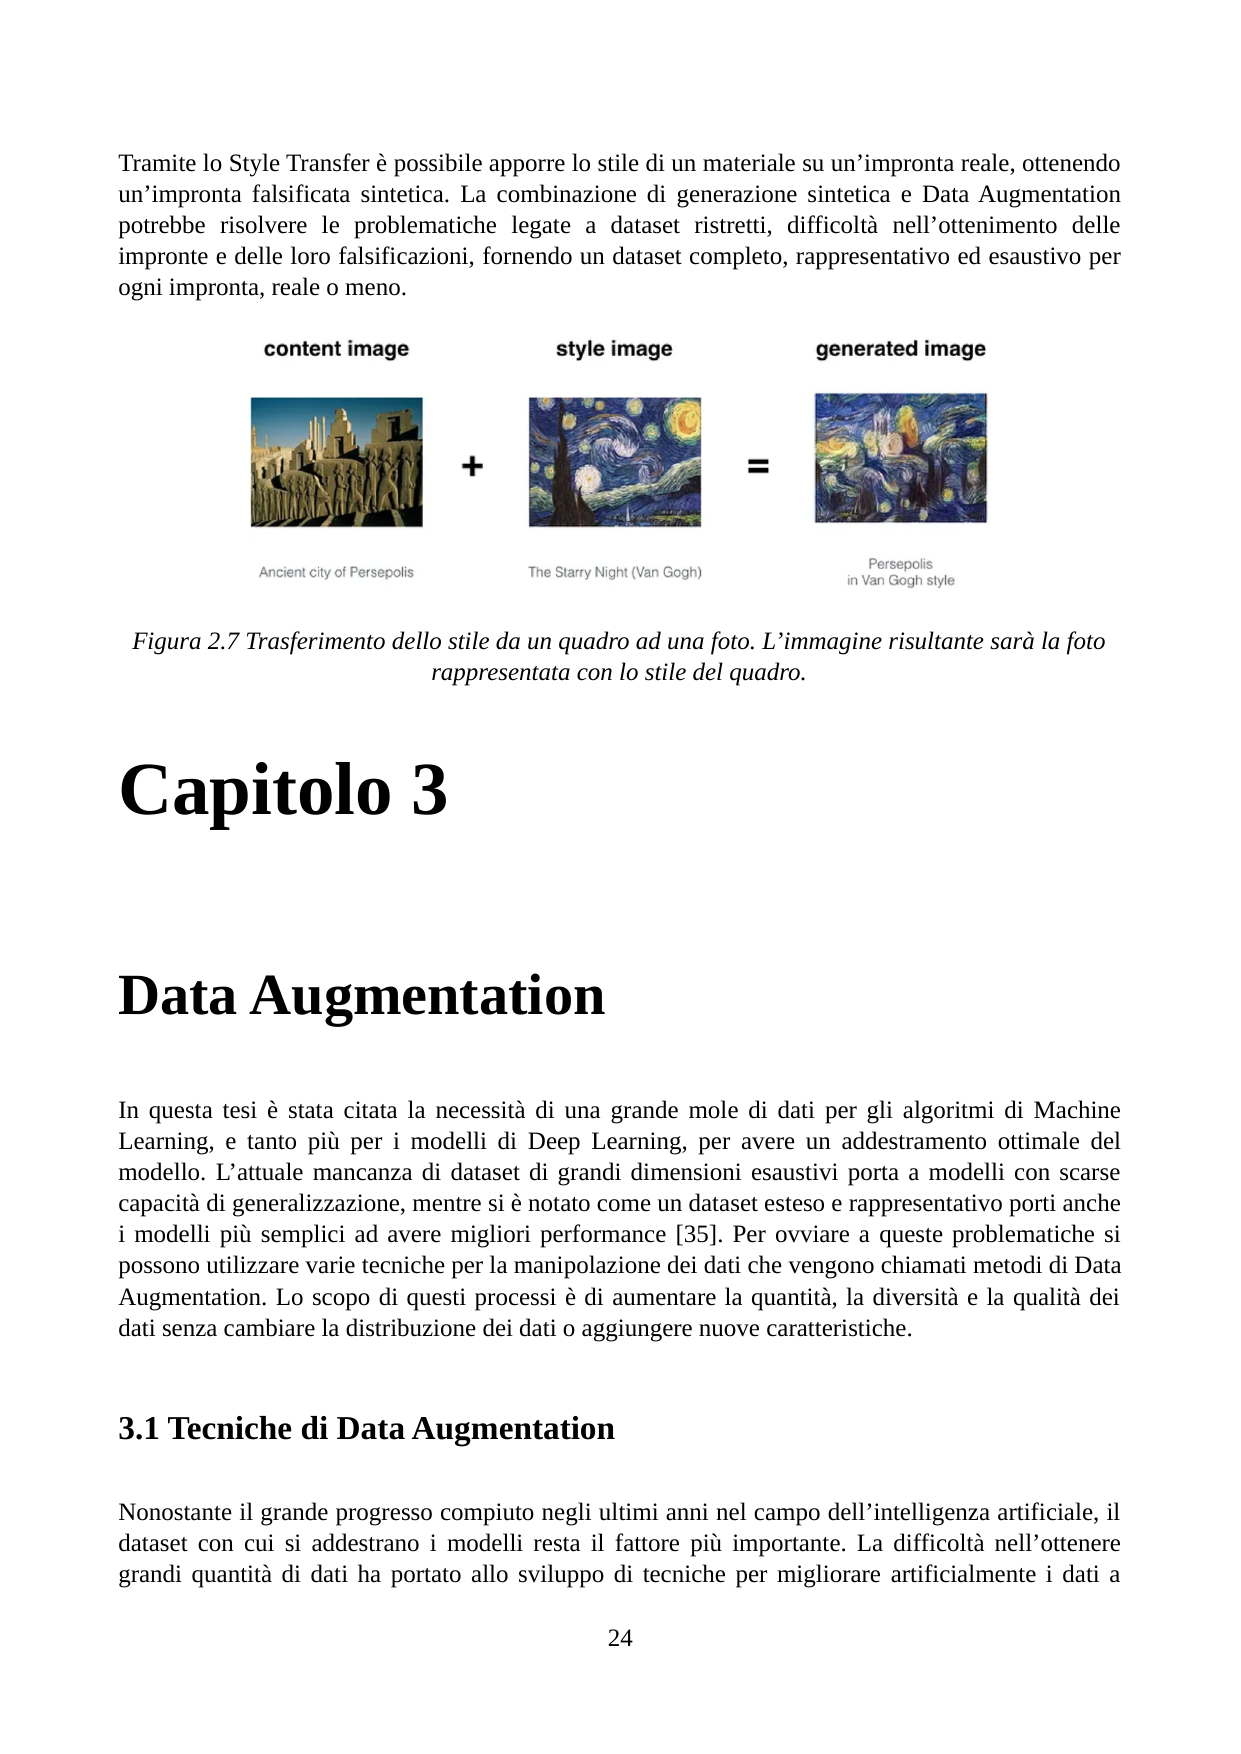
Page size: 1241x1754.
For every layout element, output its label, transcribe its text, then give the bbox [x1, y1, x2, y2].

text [118, 1497, 1122, 1588]
subtitle Figura 2.7 Trasferimento dello stile da un quadro ad una foto. L’immagine risultante sarà la foto rappresentata con lo stile del quadro. [118, 626, 1122, 686]
picture [247, 319, 993, 608]
subtitle Data Augmentation [118, 960, 1122, 1027]
text In questa tesi è stata citata la necessità di una grande mole di dati per gli algoritmi di Machine Learning, e tanto più per i modelli di Deep Learning, per avere un addestramento ottimale del modello. L’attuale mancanza di dataset di grandi dimensioni esaustivi porta a modelli con scarse capacità di generalizzazione, mentre si è notato come un dataset esteso e rappresentativo porti anche i modelli più semplici ad avere migliori performance [35]. Per ovviare a queste problematiche si possono utilizzare varie tecniche per la manipolazione dei dati che vengono chiamati metodi di Data Augmentation. Lo scopo di questi processi è di aumentare la quantità, la diversità e la qualità dei dati senza cambiare la distribuzione dei dati o aggiungere nuove caratteristiche. [118, 1095, 1122, 1341]
subtitle Capitolo 3 [118, 744, 1122, 831]
text Tramite lo Style Transfer è possibile apporre lo stile di un materiale su un’impronta reale, ottenendo un’impronta falsificata sintetica. La combinazione di generazione sintetica e Data Augmentation potrebbe risolvere le problematiche legate a dataset ristretti, difficoltà nell’ottenimento delle impronte e delle loro falsificazioni, fornendo un dataset completo, rappresentativo ed esaustivo per ogni impronta, reale o meno. [118, 148, 1122, 301]
subtitle 3.1 Tecniche di Data Augmentation [118, 1408, 1122, 1446]
